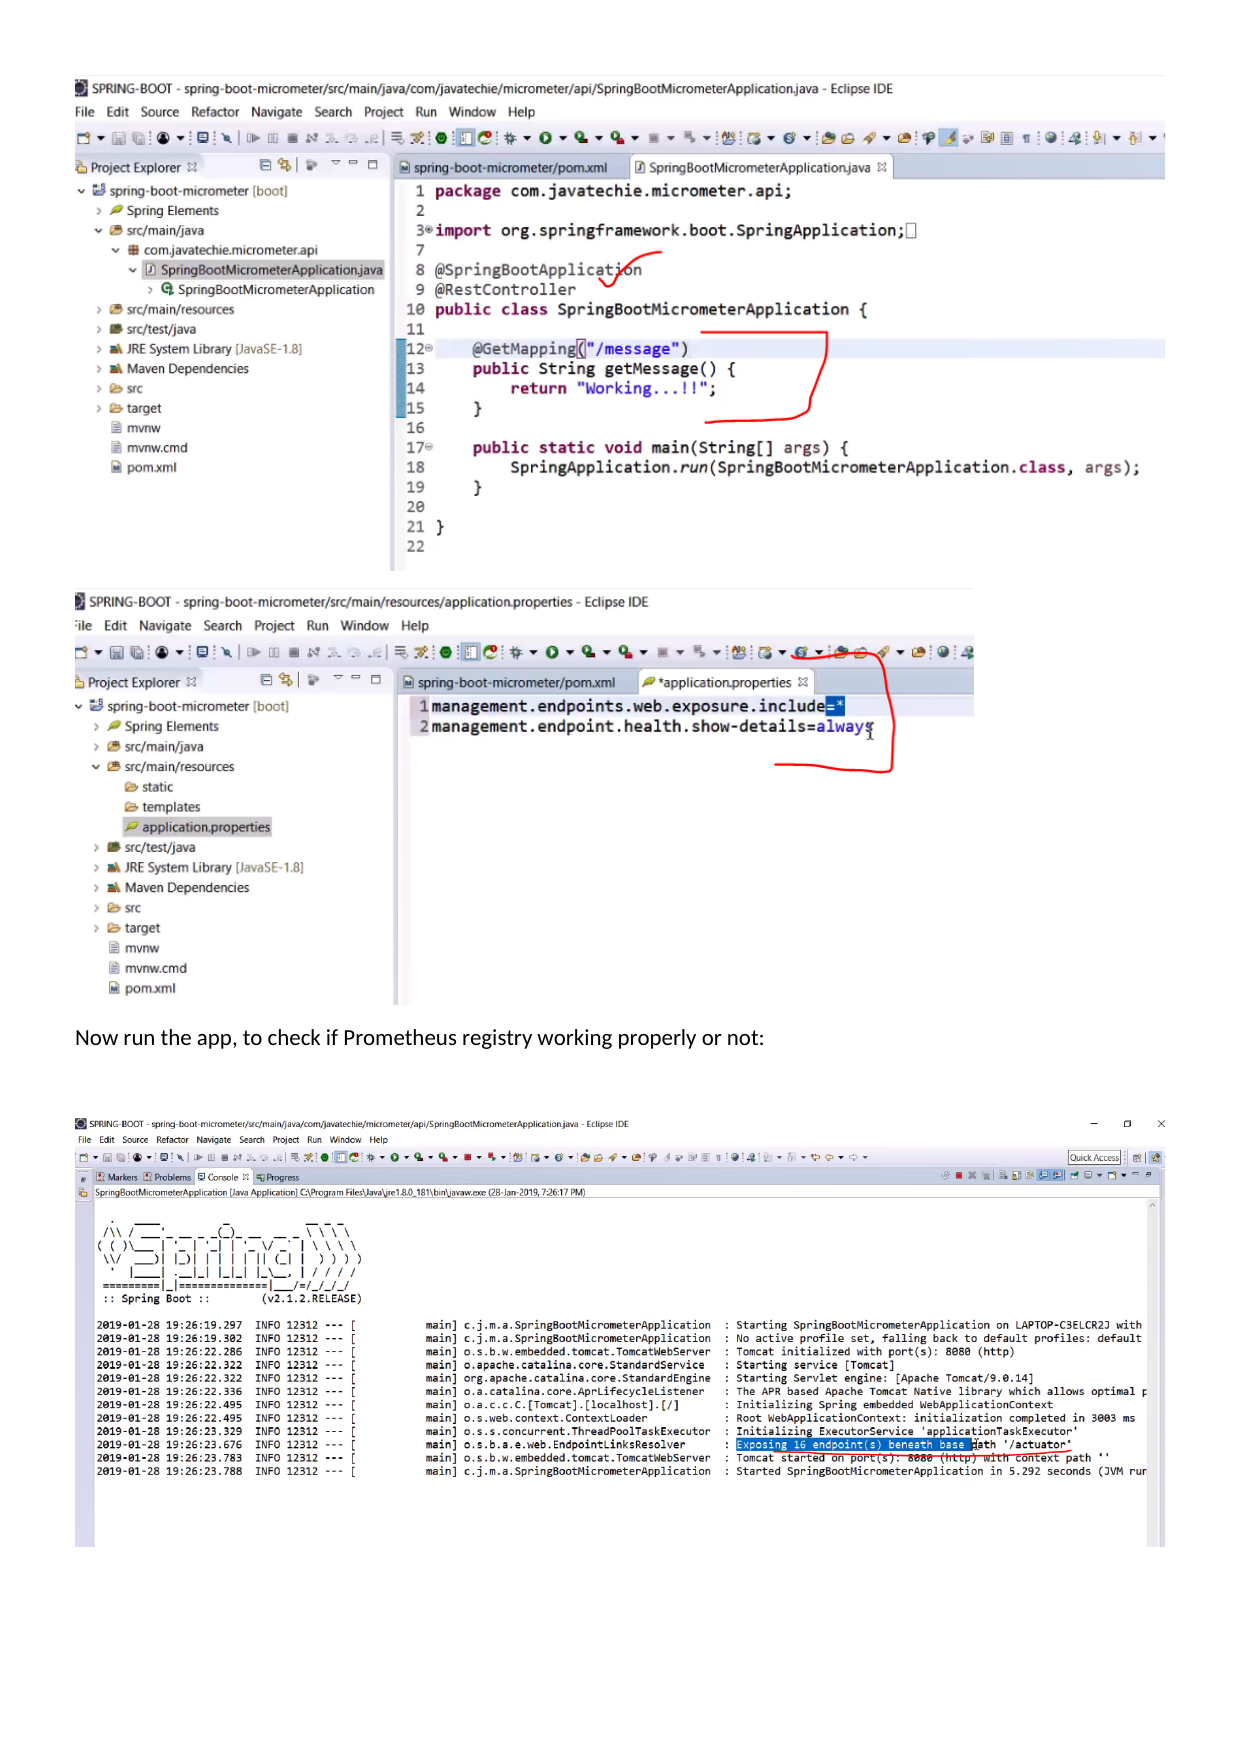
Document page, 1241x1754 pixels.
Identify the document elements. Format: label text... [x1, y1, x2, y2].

picture [75, 75, 1166, 571]
text Now run the app, to check if Prometheus registry working properly or not: [75, 1023, 1165, 1051]
picture [75, 1117, 1166, 1547]
picture [75, 588, 974, 1005]
